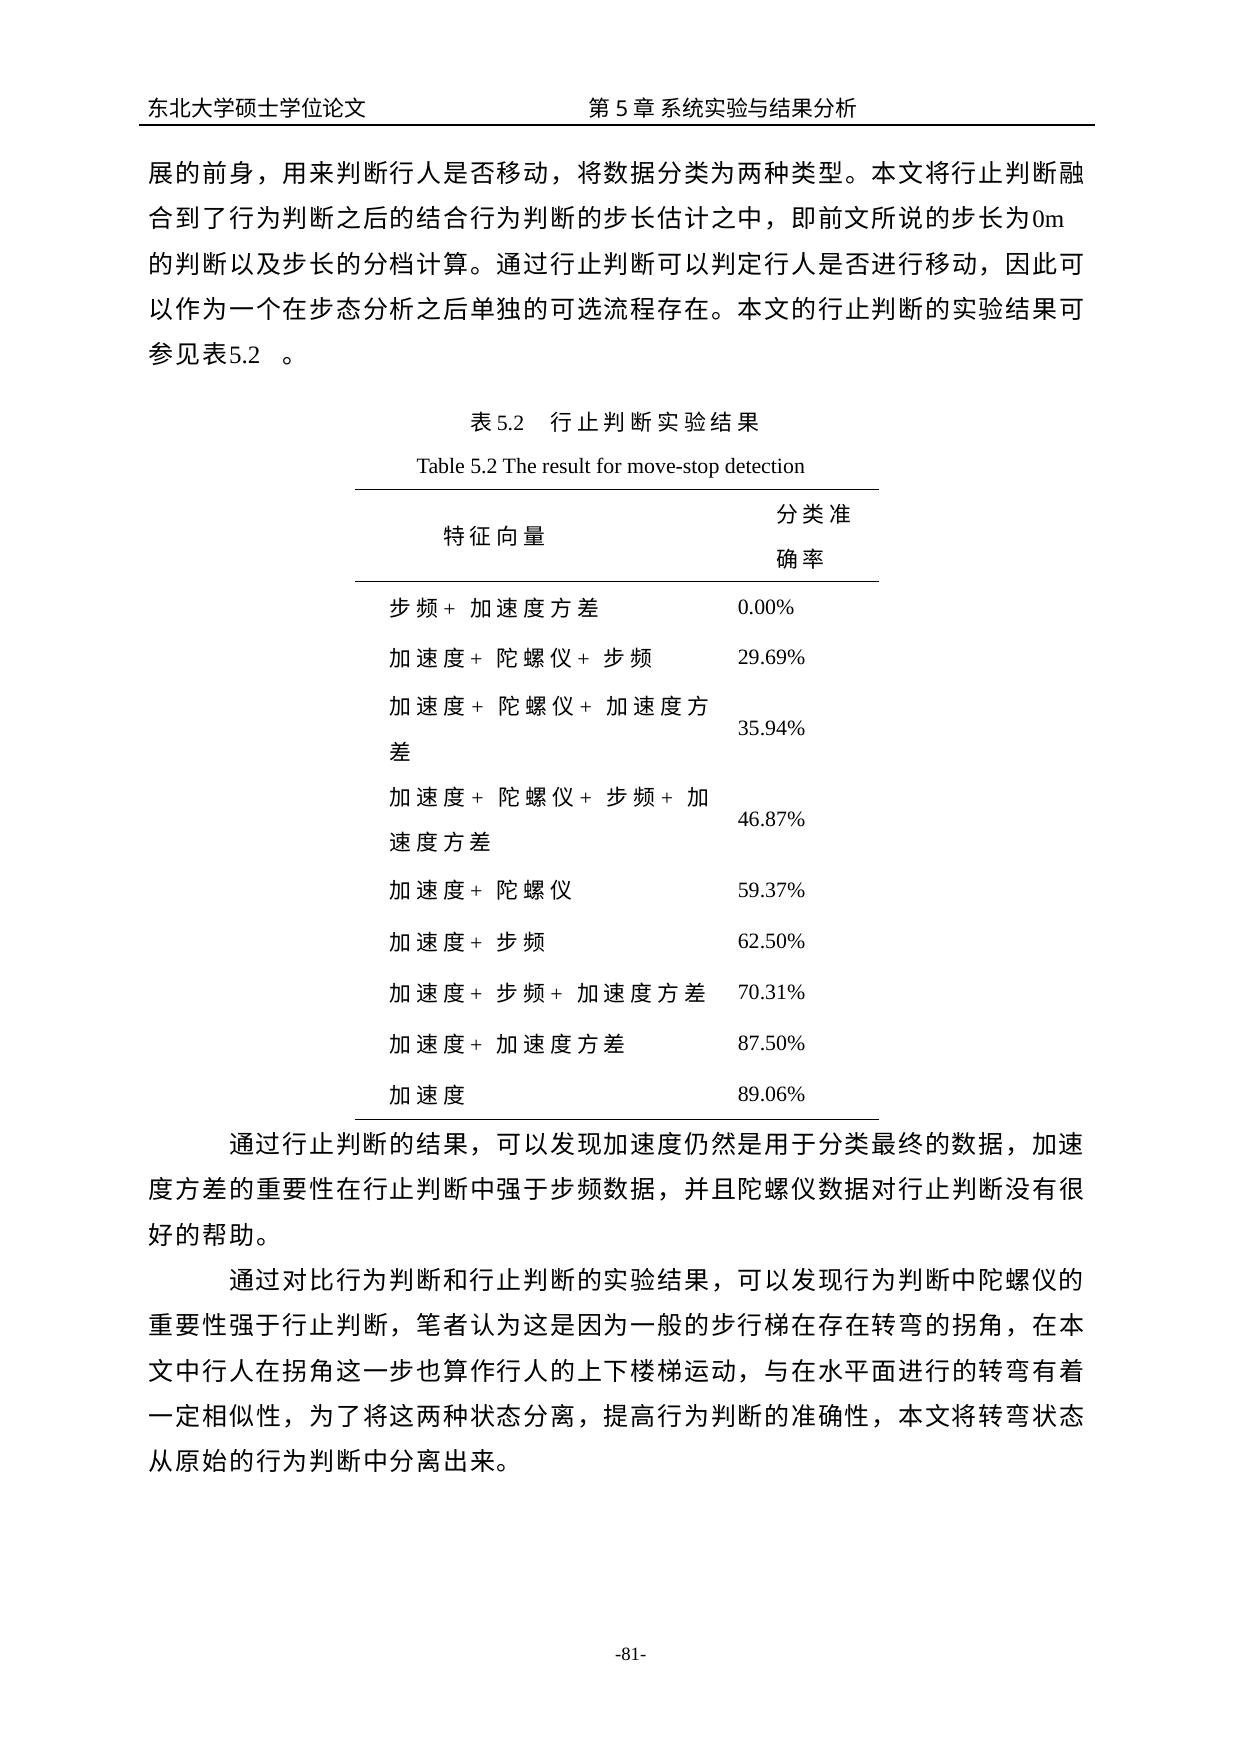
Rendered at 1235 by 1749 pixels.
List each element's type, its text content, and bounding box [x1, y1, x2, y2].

table_cell 29.69% [726, 632, 879, 683]
table_header 特征向量 [355, 490, 726, 581]
table_cell 0.00% [726, 582, 879, 632]
text 通过对比行为判断和行止判断的实验结果，可以发现行为判断中陀螺仪的重要性强于行止判断，笔者认为这是因为一般的步行梯在存在转弯的拐角，在本文中行人在拐角这一步也算作行人的上下楼梯运动，与在水平面进行的转弯有着一定相似性，为了将这两种状态分离，提高行为判断的准确性，本文将转弯状态从原始的行为判断中分离出来。 [149, 1256, 1086, 1483]
table_cell 加速度+陀螺仪+加速度方差 [355, 683, 726, 773]
table_cell 87.50% [726, 1017, 879, 1068]
table_cell 70.31% [726, 966, 879, 1017]
table_cell 步频+加速度方差 [355, 582, 726, 632]
table_cell 46.87% [726, 773, 879, 864]
text 通过行止判断的结果，可以发现加速度仍然是用于分类最终的数据，加速度方差的重要性在行止判断中强于步频数据，并且陀螺仪数据对行止判断没有很好的帮助。 [149, 1120, 1086, 1256]
table_cell 加速度+陀螺仪 [355, 864, 726, 915]
table_cell 89.06% [726, 1068, 879, 1119]
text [149, 149, 1086, 376]
table_header 分类准确率 [726, 490, 879, 581]
table_cell 加速度+陀螺仪+步频 [355, 632, 726, 683]
table_cell 62.50% [726, 915, 879, 966]
table_cell 加速度+陀螺仪+步频+加速度方差 [355, 773, 726, 864]
text Table 5.2 The result for move-stop detection [149, 443, 1086, 489]
table_cell 加速度+加速度方差 [355, 1017, 726, 1068]
table_cell 59.37% [726, 864, 879, 915]
table_cell 加速度+步频 [355, 915, 726, 966]
table_cell 加速度+步频+加速度方差 [355, 966, 726, 1017]
table_cell 加速度 [355, 1068, 726, 1119]
text 表5.2行止判断实验结果 [149, 398, 1086, 443]
table_cell 35.94% [726, 683, 879, 773]
